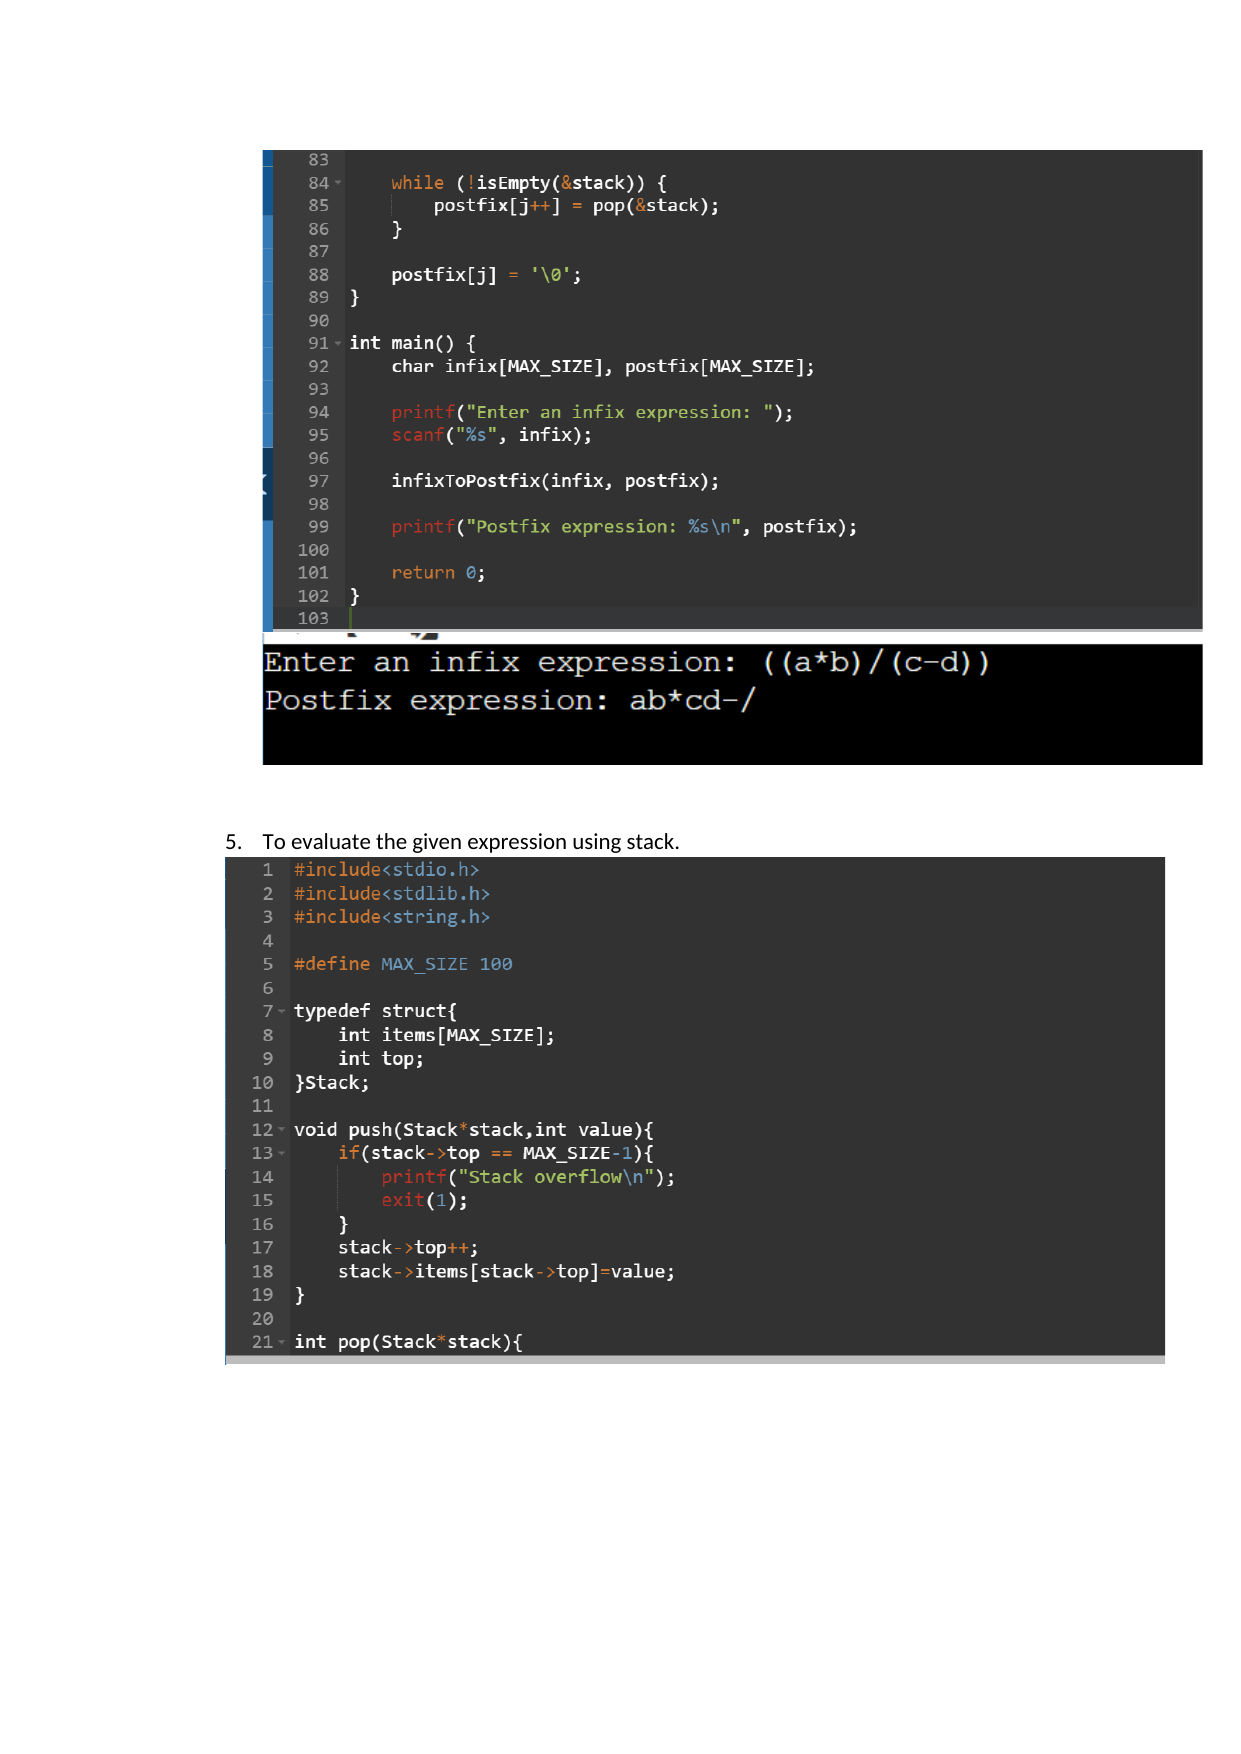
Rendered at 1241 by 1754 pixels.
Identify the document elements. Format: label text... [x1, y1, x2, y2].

list To evaluate the given expression using stack. [225, 827, 1090, 855]
picture [225, 857, 1166, 1365]
picture [262, 633, 1203, 765]
picture [262, 150, 1203, 632]
